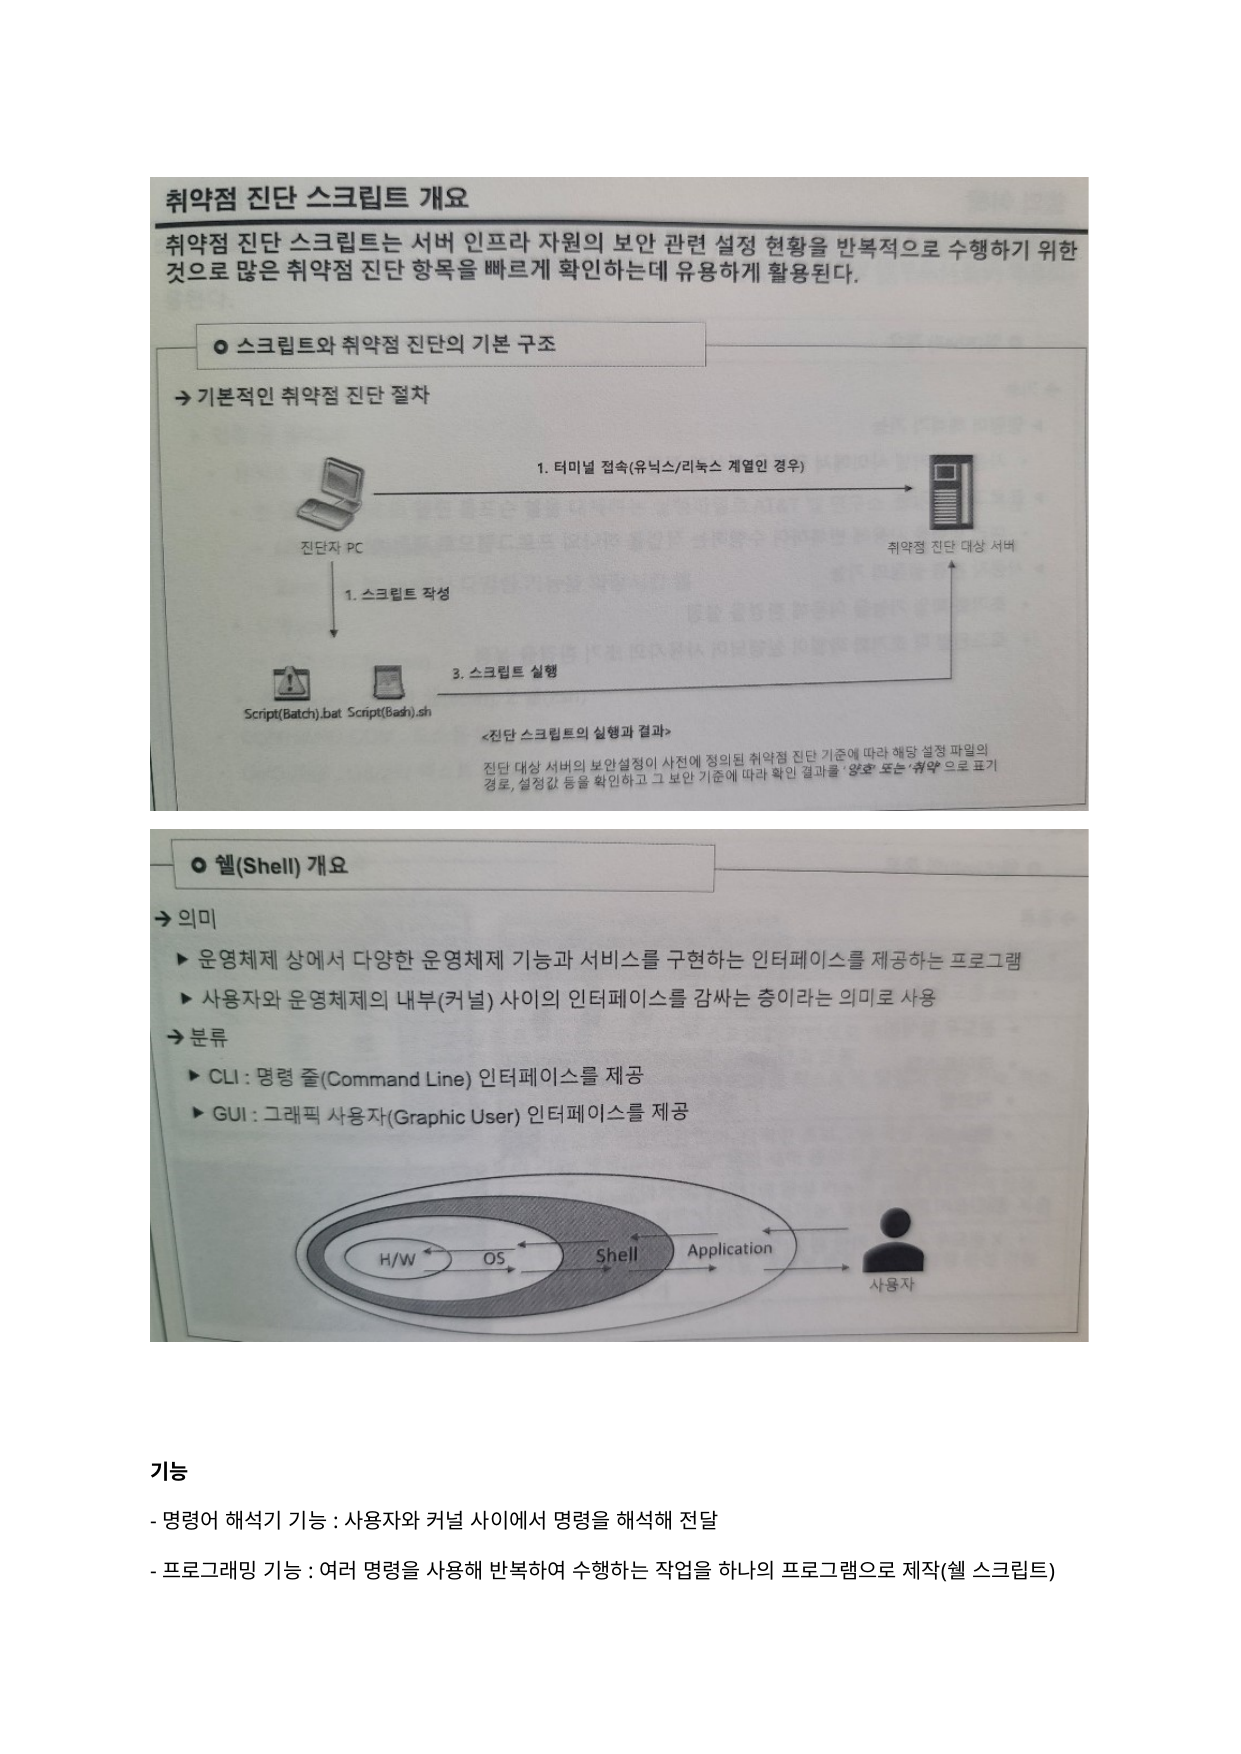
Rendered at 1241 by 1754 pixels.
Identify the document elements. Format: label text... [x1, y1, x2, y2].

text 기능 [150, 1455, 1090, 1486]
text - 명령어 해석기 기능 : 사용자와 커널 사이에서 명령을 해석해 전달 [150, 1504, 1090, 1535]
picture [150, 177, 1089, 811]
picture [150, 829, 1089, 1342]
text - 프로그래밍 기능 : 여러 명령을 사용해 반복하여 수행하는 작업을 하나의 프로그램으로 제작(쉘 스크립트) [150, 1554, 1090, 1584]
